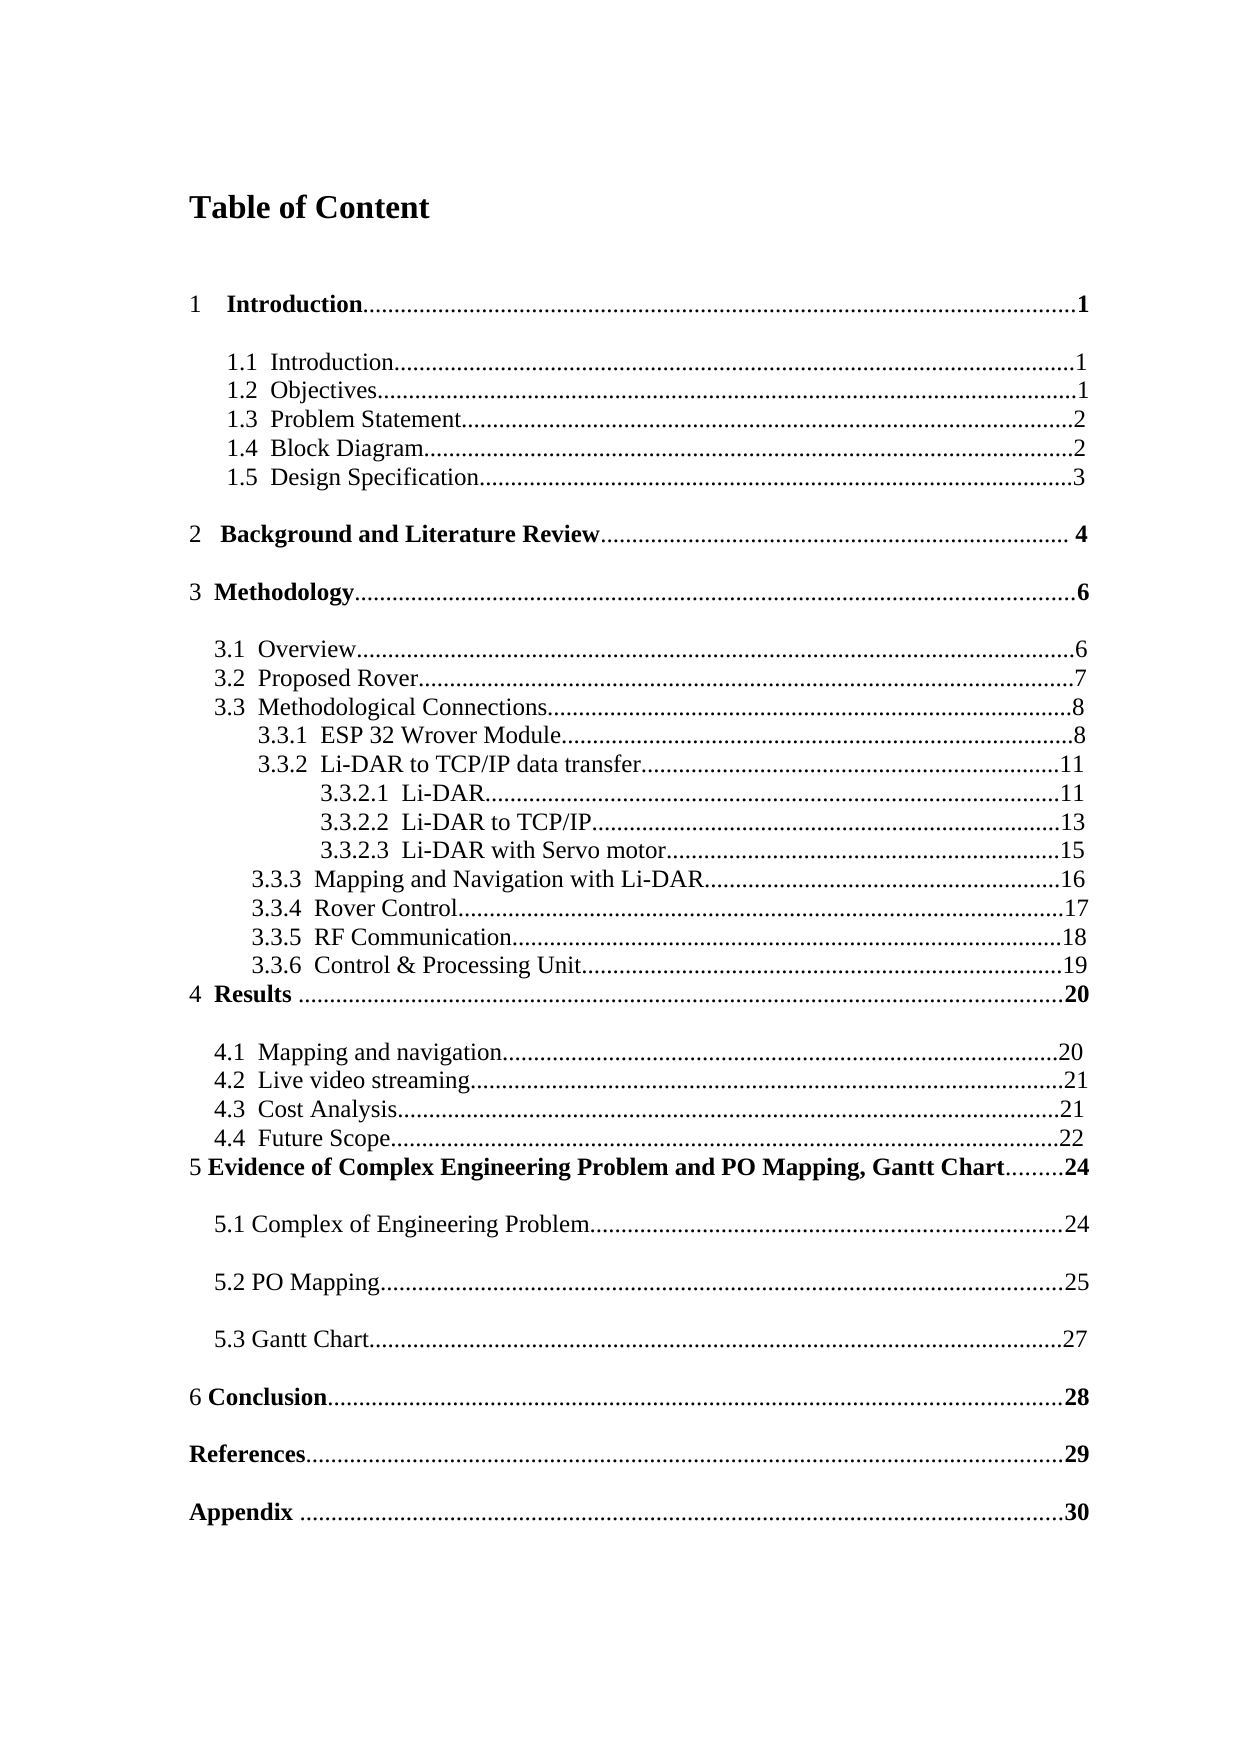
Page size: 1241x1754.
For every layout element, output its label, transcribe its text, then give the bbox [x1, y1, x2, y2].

text 1 Introduction 1 [189, 289, 1090, 318]
text 1.2 Objectives................................................................................................................1 [226, 375, 1090, 404]
text 3 Methodology 6 [189, 577, 1090, 605]
title Table of Content [189, 187, 1090, 226]
text 2 Background and Literature Review........................................................................... 4 [189, 519, 1090, 548]
text 4.3 Cost Analysis..........................................................................................................21 [189, 1094, 1090, 1123]
text 3.3.2.2 Li-DAR to TCP/IP...........................................................................13 [189, 807, 1090, 835]
text 4.4 Future Scope...........................................................................................................22 [189, 1123, 1090, 1152]
text 4.2 Live video streaming...............................................................................................21 [189, 1065, 1090, 1094]
text 3.3.2 Li-DAR to TCP/IP data transfer...................................................................11 [189, 749, 1090, 778]
text 1.4 Block Diagram........................................................................................................2 [226, 433, 1090, 462]
text 5.1 Complex of Engineering Problem 24 [214, 1209, 1090, 1238]
text 1.1 Introduction.............................................................................................................1 [226, 347, 1090, 375]
text 4.1 Mapping and navigation.........................................................................................20 [189, 1037, 1090, 1065]
text 6 Conclusion 28 [189, 1382, 1090, 1410]
text 1.3 Problem Statement..................................................................................................2 [226, 404, 1090, 433]
text 3.3.4 Rover Control.................................................................................................17 [189, 893, 1090, 922]
text 3.1 Overview...................................................................................................................6 [189, 634, 1090, 663]
text References 29 [189, 1439, 1090, 1468]
text 3.3.5 RF Communication........................................................................................18 [189, 922, 1090, 950]
text 3.3.2.3 Li-DAR with Servo motor...............................................................15 [189, 835, 1090, 864]
text 3.3 Methodological Connections....................................................................................8 [189, 692, 1090, 720]
text 5.2 PO Mapping 25 [214, 1267, 1090, 1295]
text 3.3.2.1 Li-DAR............................................................................................11 [189, 778, 1090, 807]
text 5 Evidence of Complex Engineering Problem and PO Mapping, Gantt Chart 24 [189, 1152, 1090, 1180]
text 3.3.1 ESP 32 Wrover Module..................................................................................8 [189, 720, 1090, 749]
text 3.3.3 Mapping and Navigation with Li-DAR.........................................................16 [189, 864, 1090, 893]
text 4 Results 20 [189, 979, 1090, 1008]
text 3.2 Proposed Rover.........................................................................................................7 [189, 663, 1090, 692]
text 5.3 Gantt Chart...............................................................................................................27 [189, 1324, 1090, 1353]
text Appendix 30 [189, 1497, 1090, 1525]
text 3.3.6 Control & Processing Unit.............................................................................19 [189, 950, 1090, 979]
text 1.5 Design Specification...............................................................................................3 [226, 462, 1090, 490]
